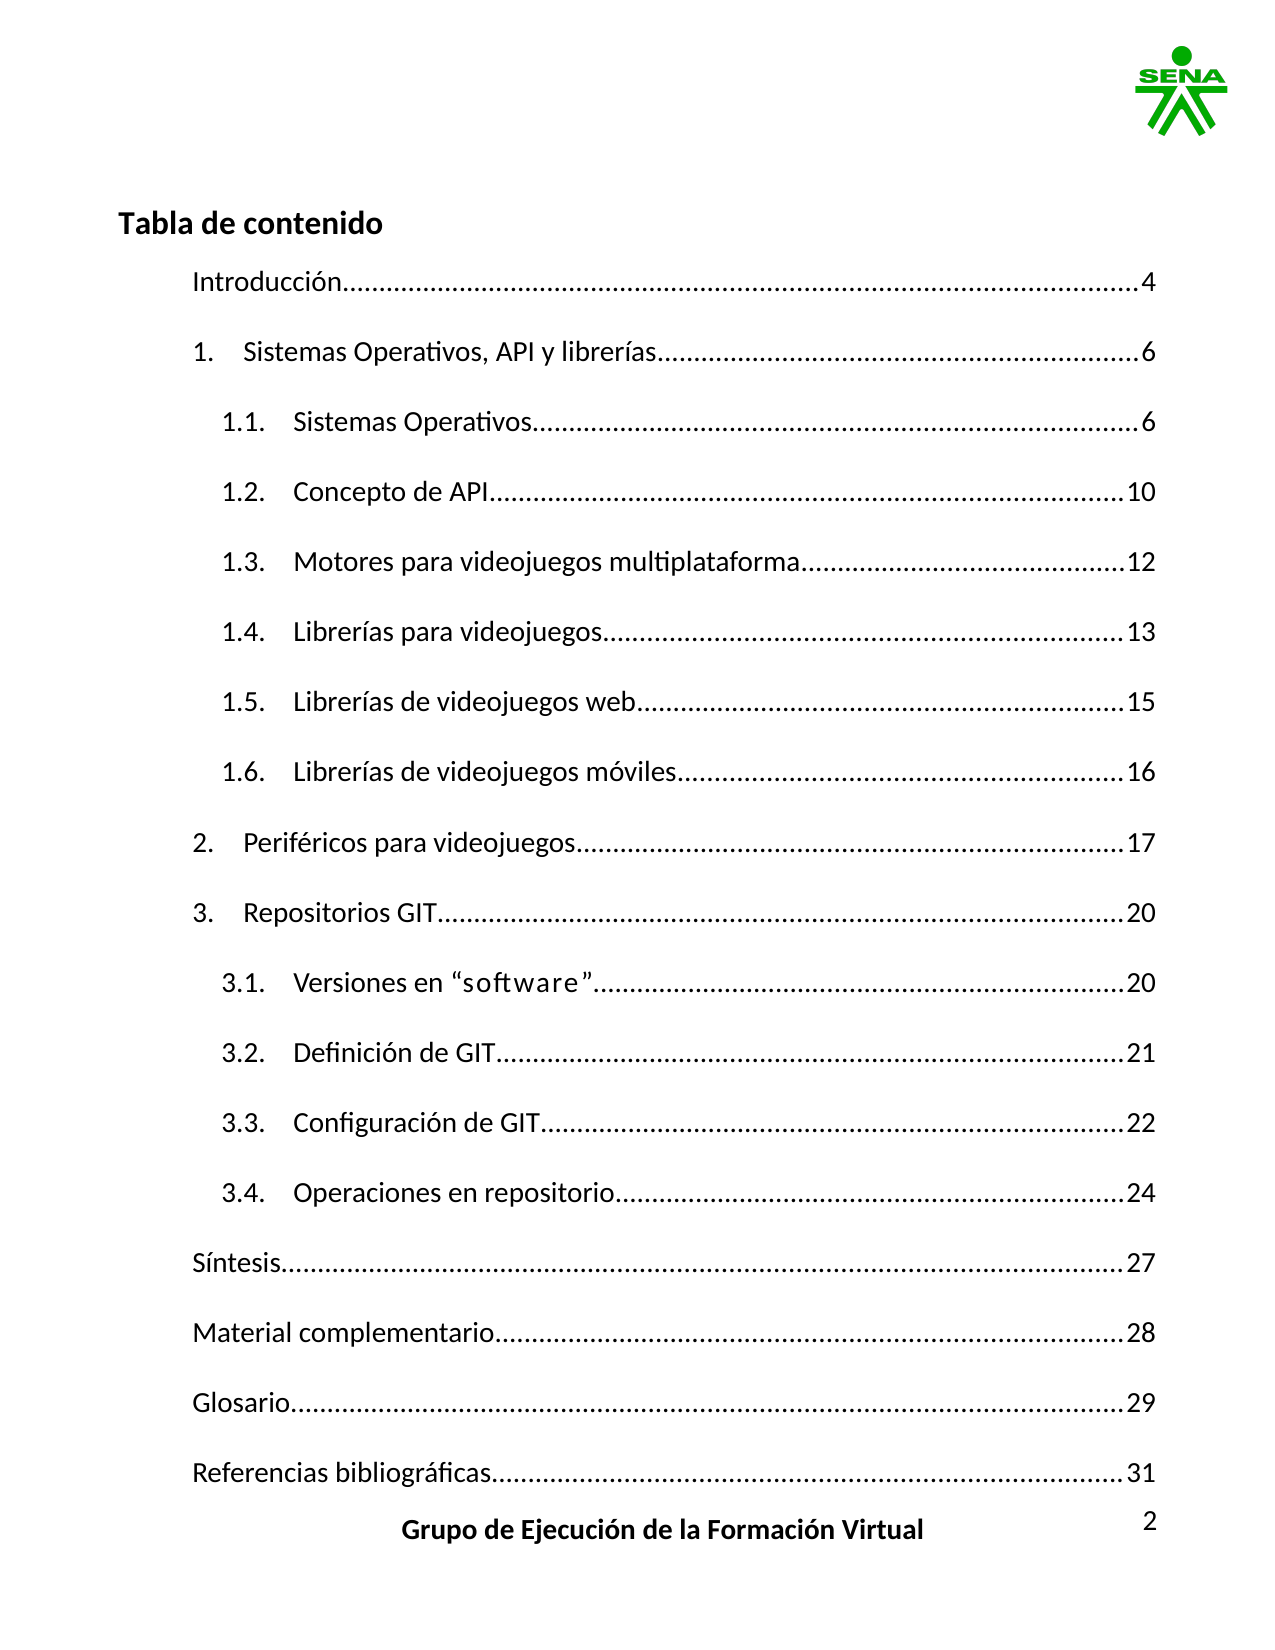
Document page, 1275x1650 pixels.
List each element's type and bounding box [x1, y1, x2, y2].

picture [1135, 46, 1228, 136]
